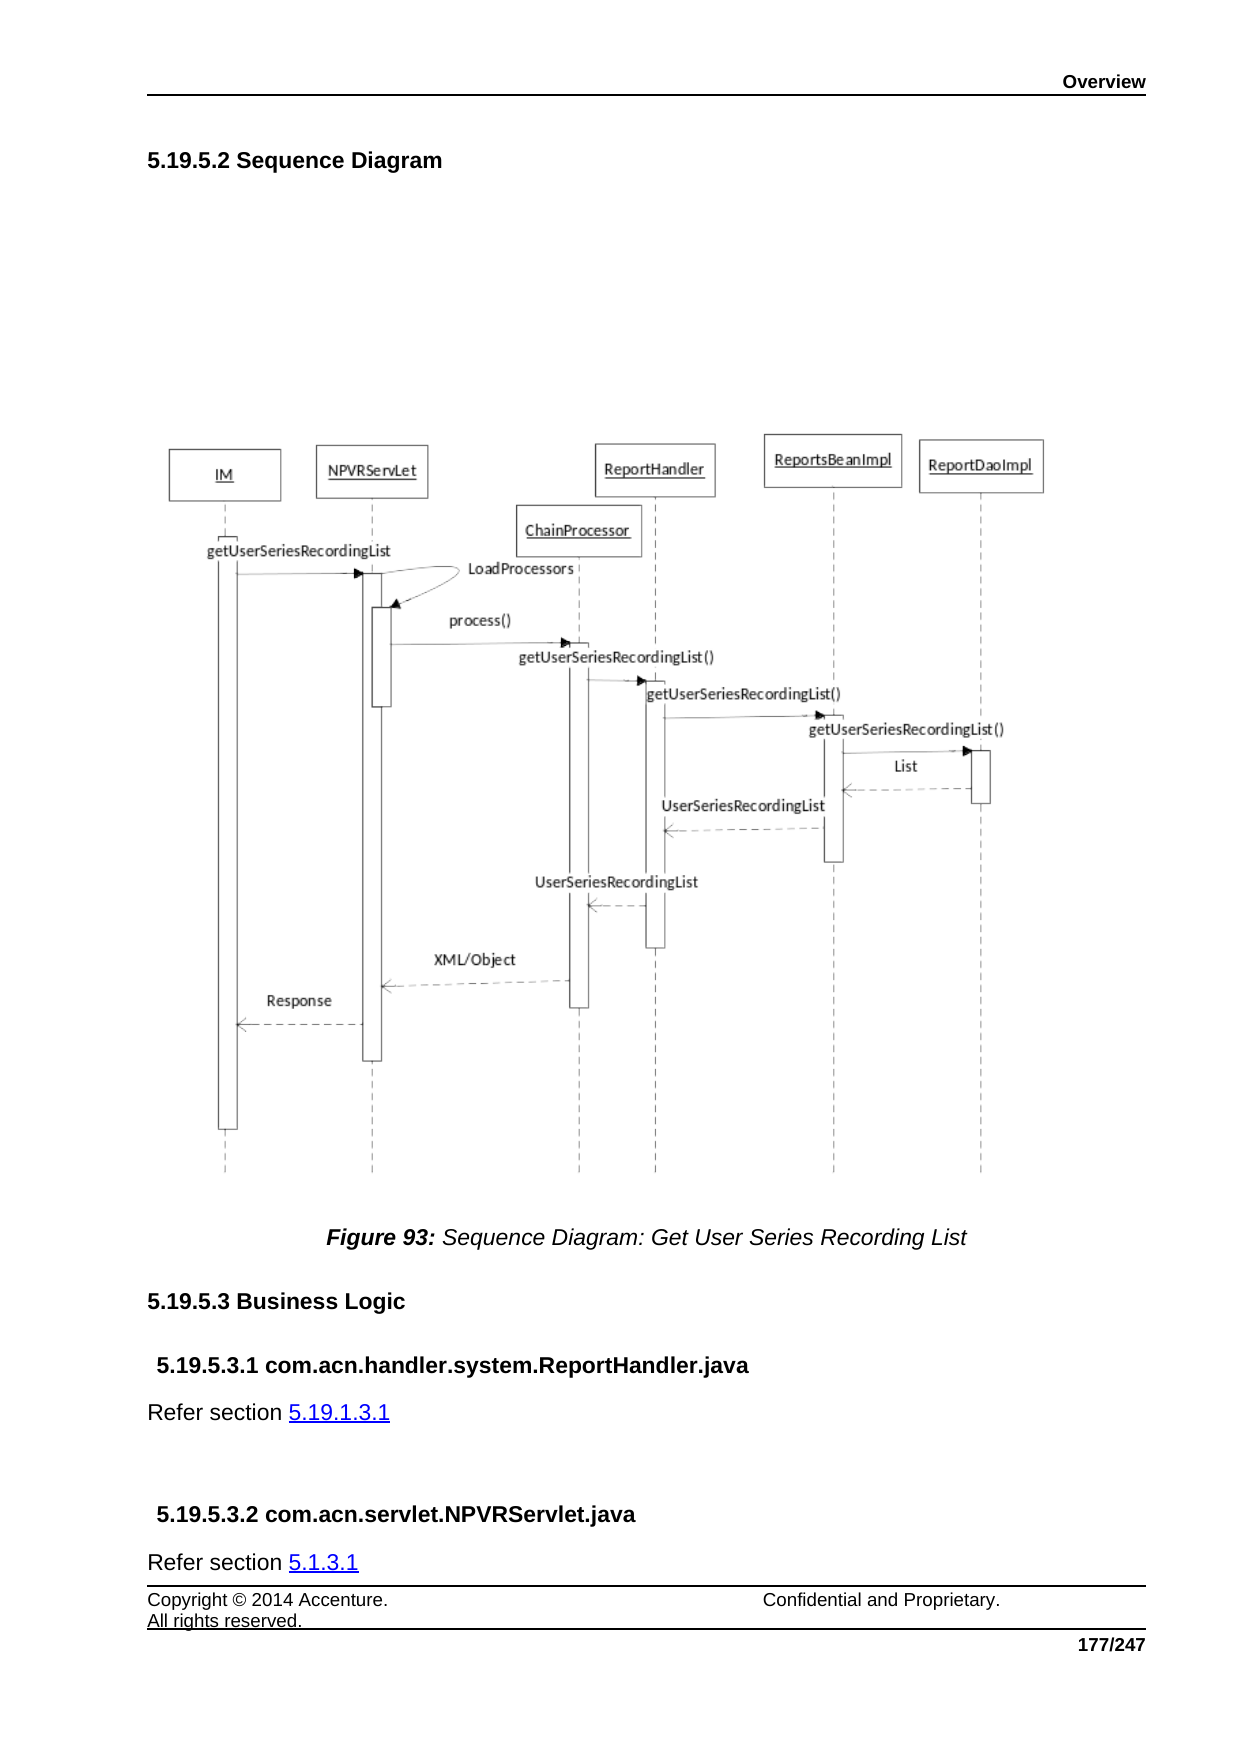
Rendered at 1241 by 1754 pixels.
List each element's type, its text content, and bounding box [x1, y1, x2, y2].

text Refer section 5.19.1.3.1 [147, 1399, 1146, 1425]
text Figure 93: Sequence Diagram: Get User Series Recording List [147, 1224, 1146, 1250]
subtitle com.acn.servlet.NPVRServlet.java [156, 1501, 1146, 1528]
subtitle Business Logic [147, 1288, 1146, 1314]
text Refer section 5.1.3.1 [147, 1549, 1146, 1575]
subtitle com.acn.handler.system.ReportHandler.java [156, 1352, 1146, 1378]
subtitle Sequence Diagram [147, 147, 1146, 173]
